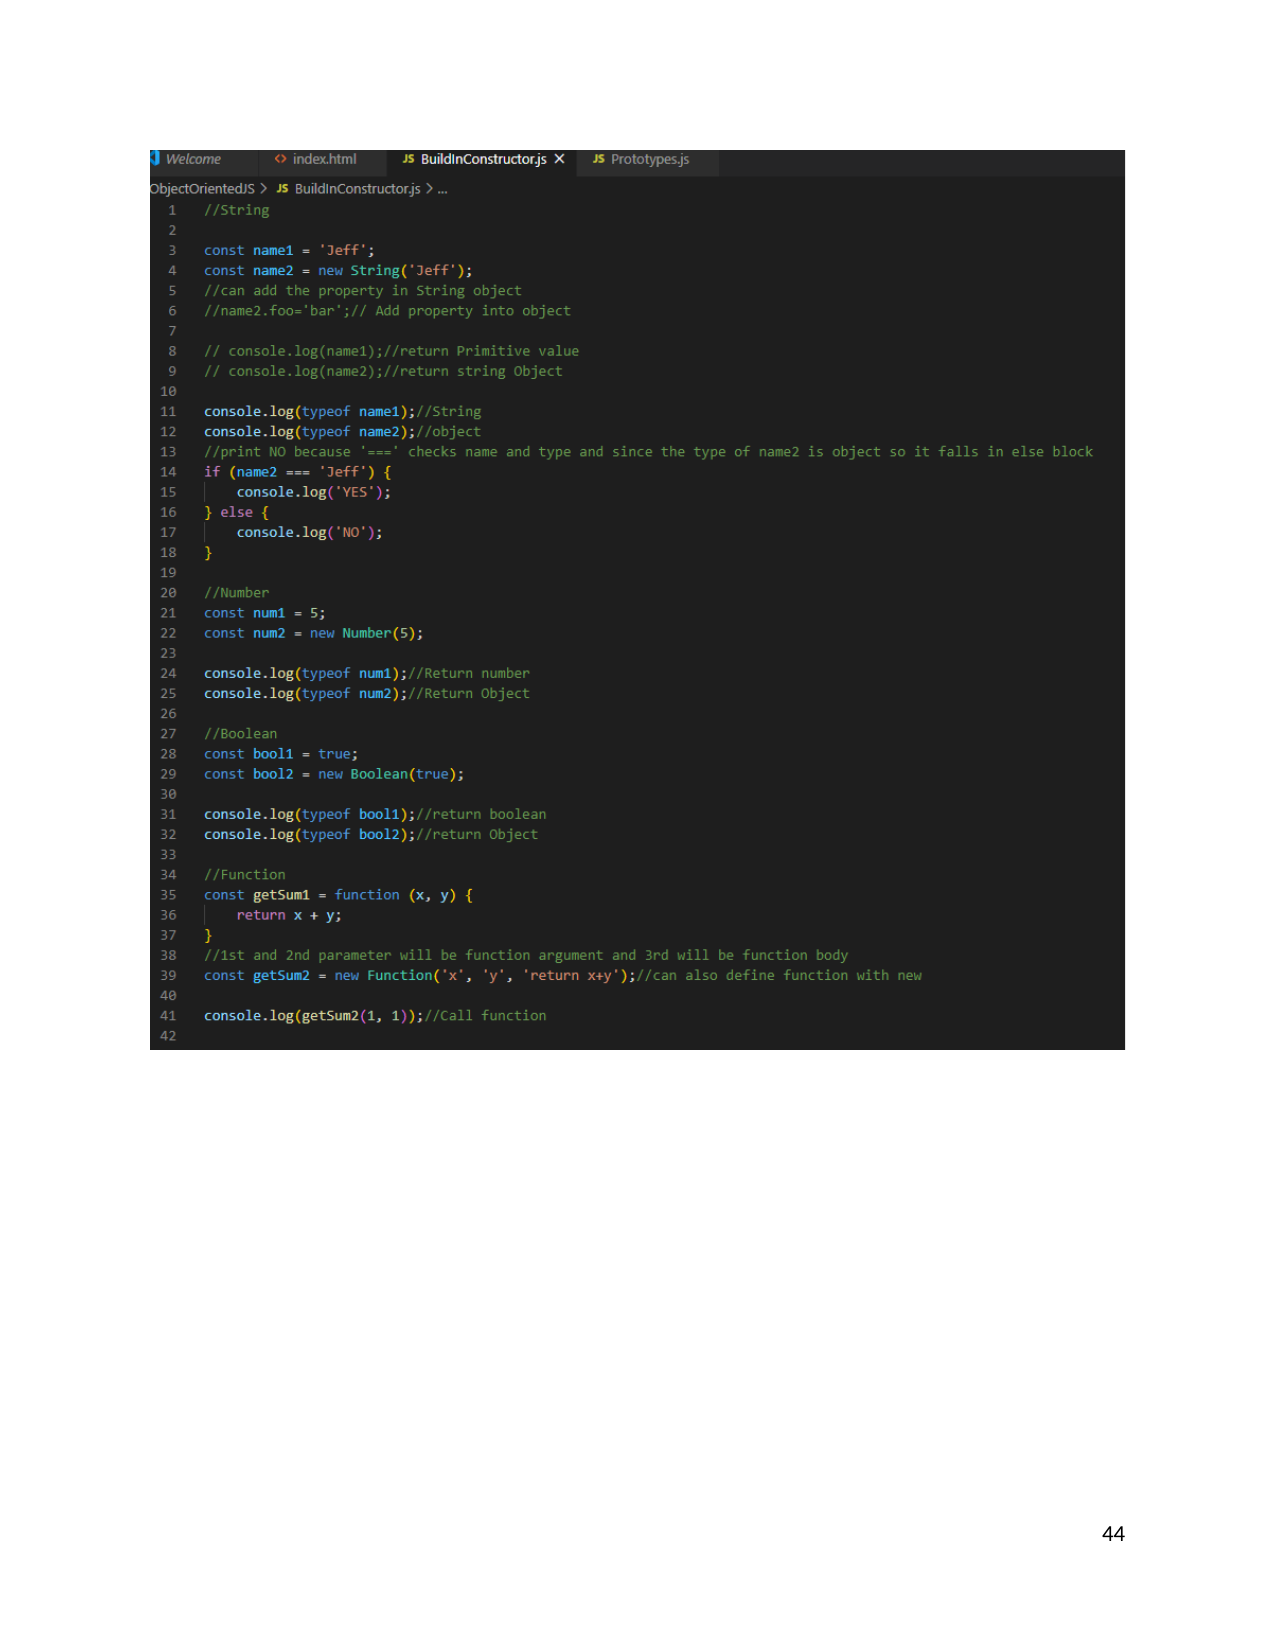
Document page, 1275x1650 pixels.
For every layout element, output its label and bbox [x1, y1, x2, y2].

picture [150, 150, 1125, 1050]
